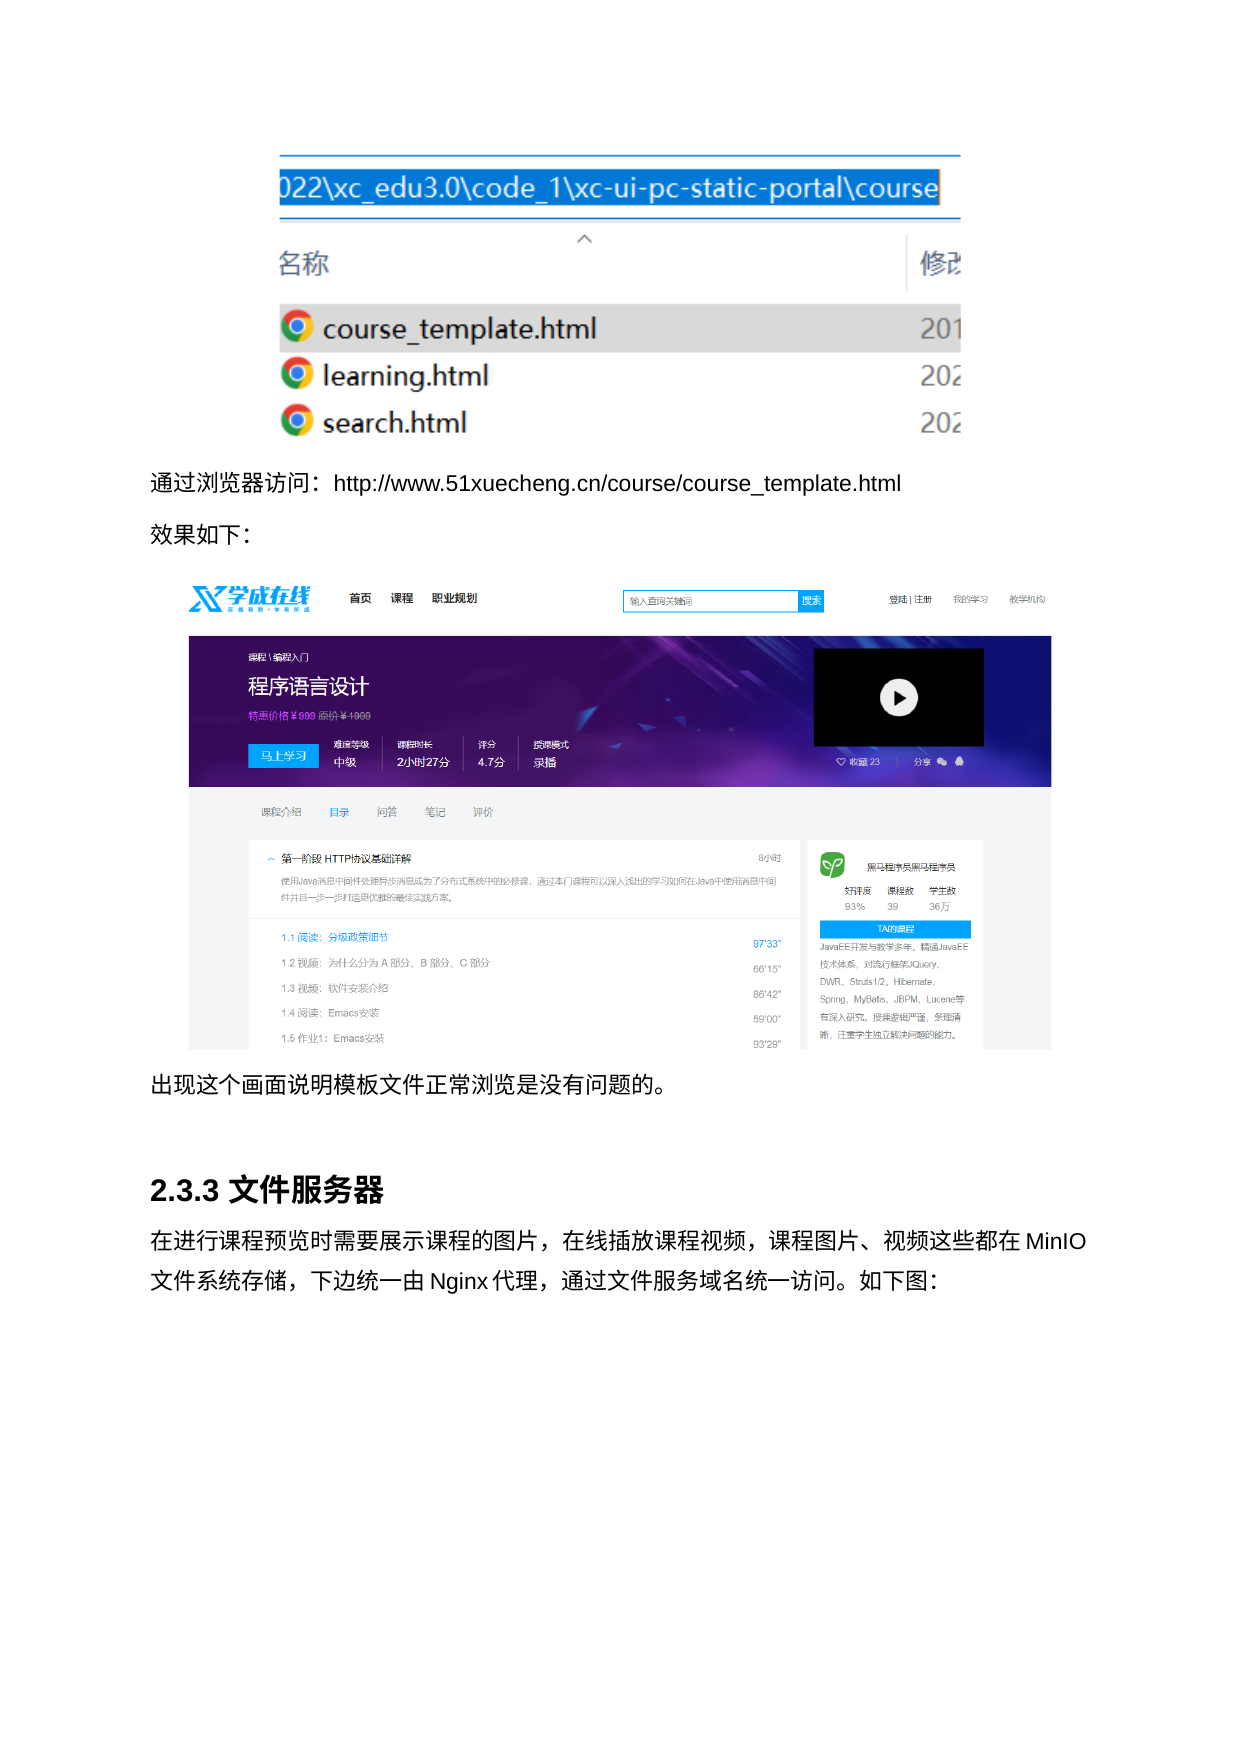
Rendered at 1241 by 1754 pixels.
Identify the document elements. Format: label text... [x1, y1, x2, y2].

picture [279, 150, 961, 447]
picture [188, 569, 1052, 1050]
text 效果如下： [150, 517, 1090, 550]
text 在进行课程预览时需要展示课程的图片，在线插放课程视频，课程图片、视频这些都在MinIO文件系统存储，下边统一由Nginx代理，通过文件服务域名统一访问。如下图： [150, 1223, 1090, 1296]
text 通过浏览器访问：http://www.51xuecheng.cn/course/course_template.html [150, 465, 1090, 498]
text 出现这个画面说明模板文件正常浏览是没有问题的。 [150, 1067, 1090, 1100]
